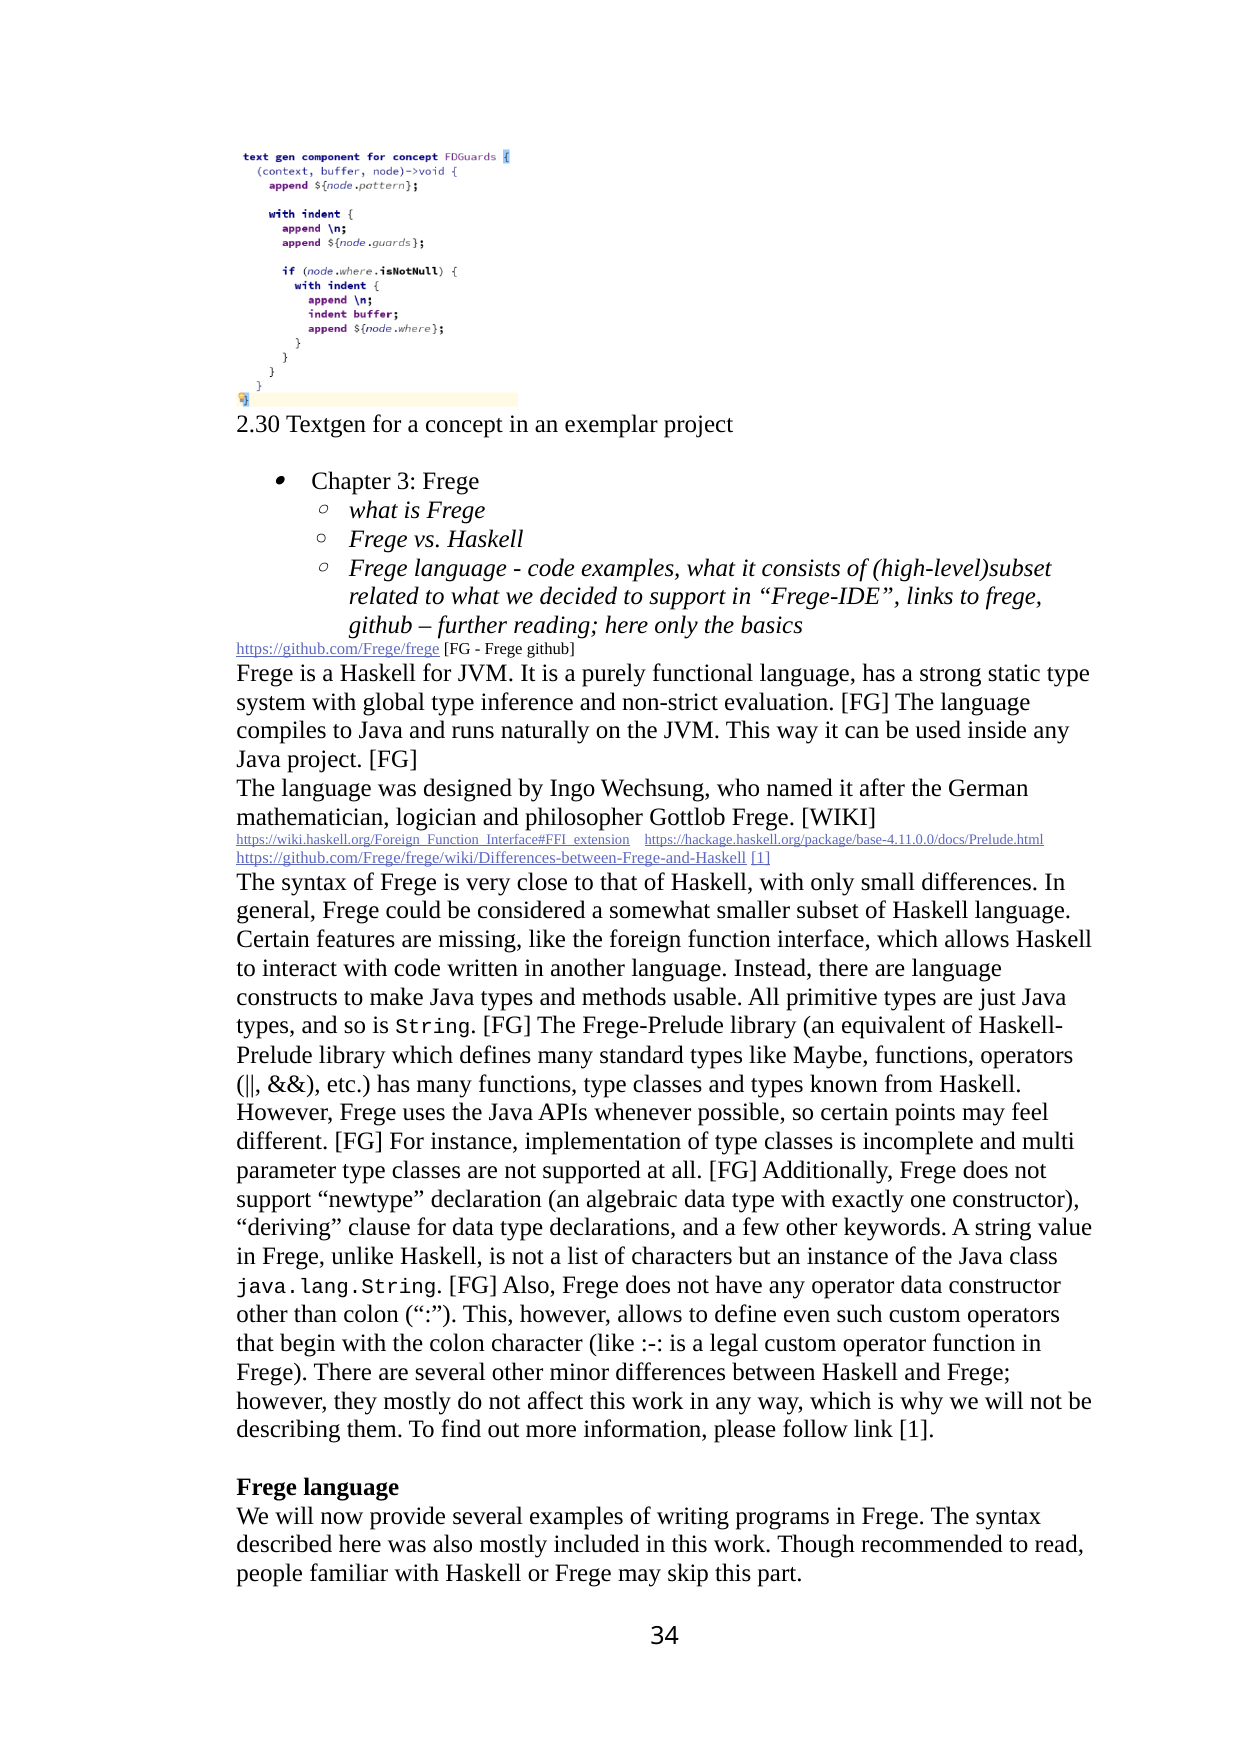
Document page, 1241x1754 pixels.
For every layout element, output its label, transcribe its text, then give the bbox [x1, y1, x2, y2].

list what is Frege [311, 495, 1092, 524]
picture [236, 147, 519, 409]
text The syntax of Frege is very close to that of Haskell, with only small differences. In general, Frege could be considered a somewhat smaller subset of Haskell language. Certain features are missing, like the foreign function interface, which allows Haskell to interact with code written in another language. Instead, there are language constructs to make Java types and methods usable. All primitive types are just Java types, and so is String. [FG] The Frege-Prelude library (an equivalent of Haskell-Prelude library which defines many standard types like Maybe, functions, operators (||, &&), etc.) has many functions, type classes and types known from Haskell. However, Frege uses the Java APIs whenever possible, so certain points may feel different. [FG] For instance, implementation of type classes is incomplete and multi parameter type classes are not supported at all. [FG] Additionally, Frege does not support “newtype” declaration (an algebraic data type with exactly one constructor), “deriving” clause for data type declarations, and a few other keywords. A string value in Frege, unlike Haskell, is not a list of characters but an instance of the Java class java.lang.String. [FG] Also, Frege does not have any operator data constructor other than colon (“:”). This, however, allows to define even such custom operators that begin with the colon character (like :-: is a legal custom operator function in Frege). There are several other minor differences between Haskell and Frege; however, they mostly do not affect this work in any way, which is why we will not be describing them. To find out more information, please follow link [1]. [236, 867, 1092, 1443]
text https://wiki.haskell.org/Foreign_Function_Interface#FFI_extension https://hackage.haskell.org/package/base-4.11.0.0/docs/Prelude.html [236, 831, 1092, 847]
list Chapter 3: Frege [274, 466, 1092, 495]
text https://github.com/Frege/frege/wiki/Differences-between-Frege-and-Haskell [1] [236, 847, 1092, 867]
text Frege is a Haskell for JVM. It is a purely functional language, has a strong static type system with global type inference and non-strict evaluation. [FG] The language compiles to Java and runs naturally on the JVM. This way it can be used inside any Java project. [FG] [236, 658, 1092, 773]
list Frege vs. Haskell [311, 524, 1092, 553]
text Frege language [236, 1472, 1092, 1501]
text We will now provide several examples of writing programs in Frege. The syntax described here was also mostly included in this work. Though recommended to read, people familiar with Haskell or Frege may skip this part. [236, 1501, 1092, 1587]
text 2.30 Textgen for a concept in an exemplar project [236, 409, 1092, 438]
text https://github.com/Frege/frege [FG - Frege github] [236, 639, 1092, 658]
text The language was designed by Ingo Wechsung, who named it after the German mathematician, logician and philosopher Gottlob Frege. [WIKI] [236, 773, 1092, 831]
list Frege language - code examples, what it consists of (high-level)subset related to what we decided to support in “Frege-IDE”, links to frege, github – further reading; here only the basics [311, 553, 1092, 639]
